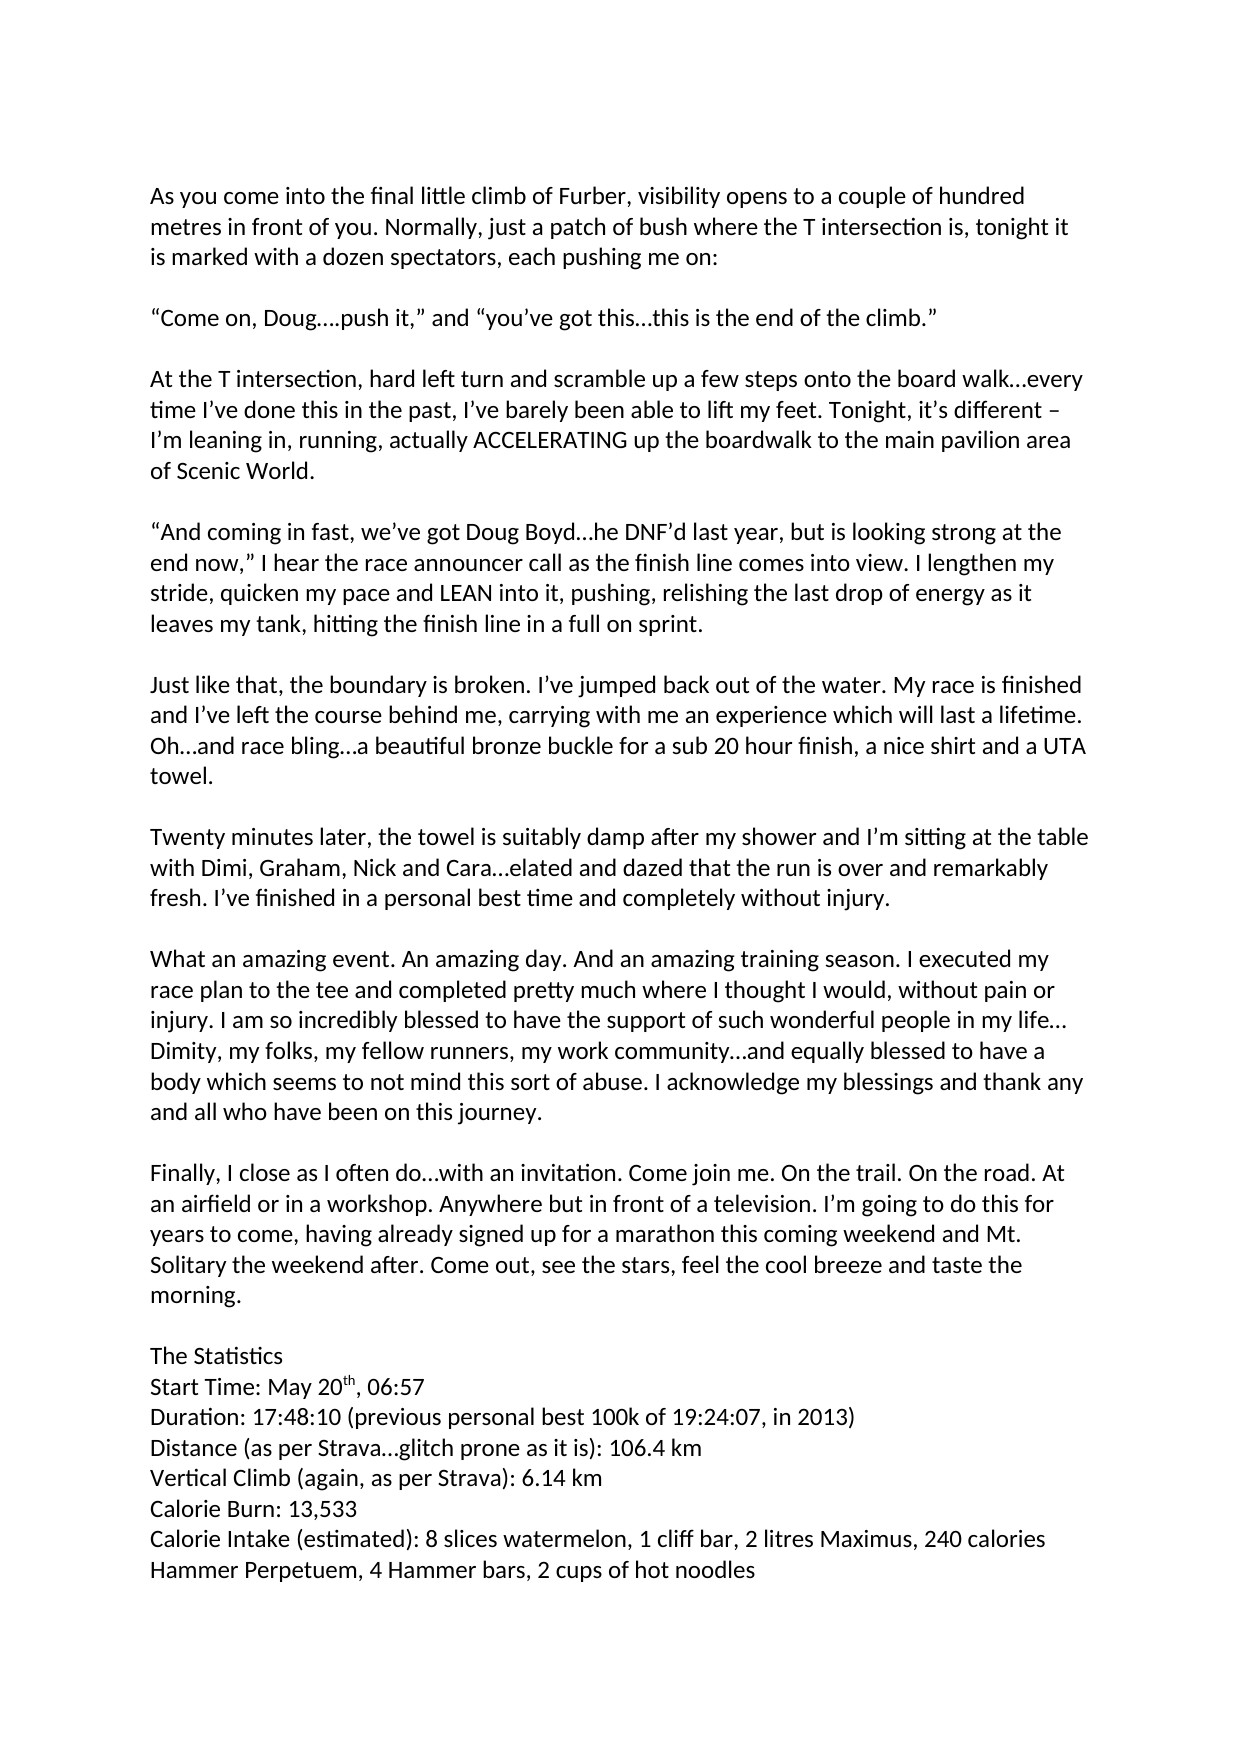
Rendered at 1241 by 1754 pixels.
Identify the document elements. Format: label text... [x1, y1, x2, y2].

text Duration: 17:48:10 (previous personal best 100k of 19:24:07, in 2013) [150, 1401, 1090, 1432]
text Twenty minutes later, the towel is suitably damp after my shower and I’m sitting at the table with Dimi, Graham, Nick and Cara…elated and dazed that the run is over and remarkably fresh. I’ve finished in a personal best time and completely without injury. [150, 821, 1090, 913]
text At the T intersection, hard left turn and scramble up a few steps onto the board walk…every time I’ve done this in the past, I’ve barely been able to lift my feet. Tonight, it’s different – I’m leaning in, running, actually ACCELERATING up the boardwalk to the main pavilion area of Scenic World. [150, 364, 1090, 486]
text Vertical Climb (again, as per Strava): 6.14 km [150, 1462, 1090, 1493]
text Calorie Burn: 13,533 [150, 1493, 1090, 1523]
text The Statistics [150, 1340, 1090, 1371]
text “Come on, Doug….push it,” and “you’ve got this…this is the end of the climb.” [150, 303, 1090, 333]
text What an amazing event. An amazing day. And an amazing training season. I executed my race plan to the tee and completed pretty much where I thought I would, without pain or injury. I am so incredibly blessed to have the support of such wonderful people in my life…Dimity, my folks, my fellow runners, my work community…and equally blessed to have a body which seems to not mind this sort of abuse. I acknowledge my blessings and thank any and all who have been on this journey. [150, 943, 1090, 1127]
text Calorie Intake (estimated): 8 slices watermelon, 1 cliff bar, 2 litres Maximus, 240 calories Hammer Perpetuem, 4 Hammer bars, 2 cups of hot noodles [150, 1523, 1090, 1584]
text Distance (as per Strava…glitch prone as it is): 106.4 km [150, 1432, 1090, 1462]
text “And coming in fast, we’ve got Doug Boyd…he DNF’d last year, but is looking strong at the end now,” I hear the race announcer call as the finish line comes into view. I lengthen my stride, quicken my pace and LEAN into it, pushing, relishing the last drop of energy as it leaves my tank, hitting the finish line in a full on sprint. [150, 516, 1090, 638]
text Just like that, the boundary is broken. I’ve jumped back out of the water. My race is finished and I’ve left the course behind me, carrying with me an experience which will last a lifetime. Oh…and race bling…a beautiful bronze buckle for a sub 20 hour finish, a nice shirt and a UTA towel. [150, 669, 1090, 791]
text As you come into the final little climb of Furber, visibility opens to a couple of hundred metres in front of you. Normally, just a patch of bush where the T intersection is, tonight it is marked with a dozen spectators, each pushing me on: [150, 181, 1090, 272]
text Finally, I close as I often do…with an invitation. Come join me. On the trail. On the road. At an airfield or in a workshop. Anywhere but in front of a television. I’m going to do this for years to come, having already signed up for a marathon this coming weekend and Mt. Solitary the weekend after. Come out, see the stars, feel the cool breeze and taste the morning. [150, 1157, 1090, 1310]
text Start Time: May 20th, 06:57 [150, 1371, 1090, 1401]
